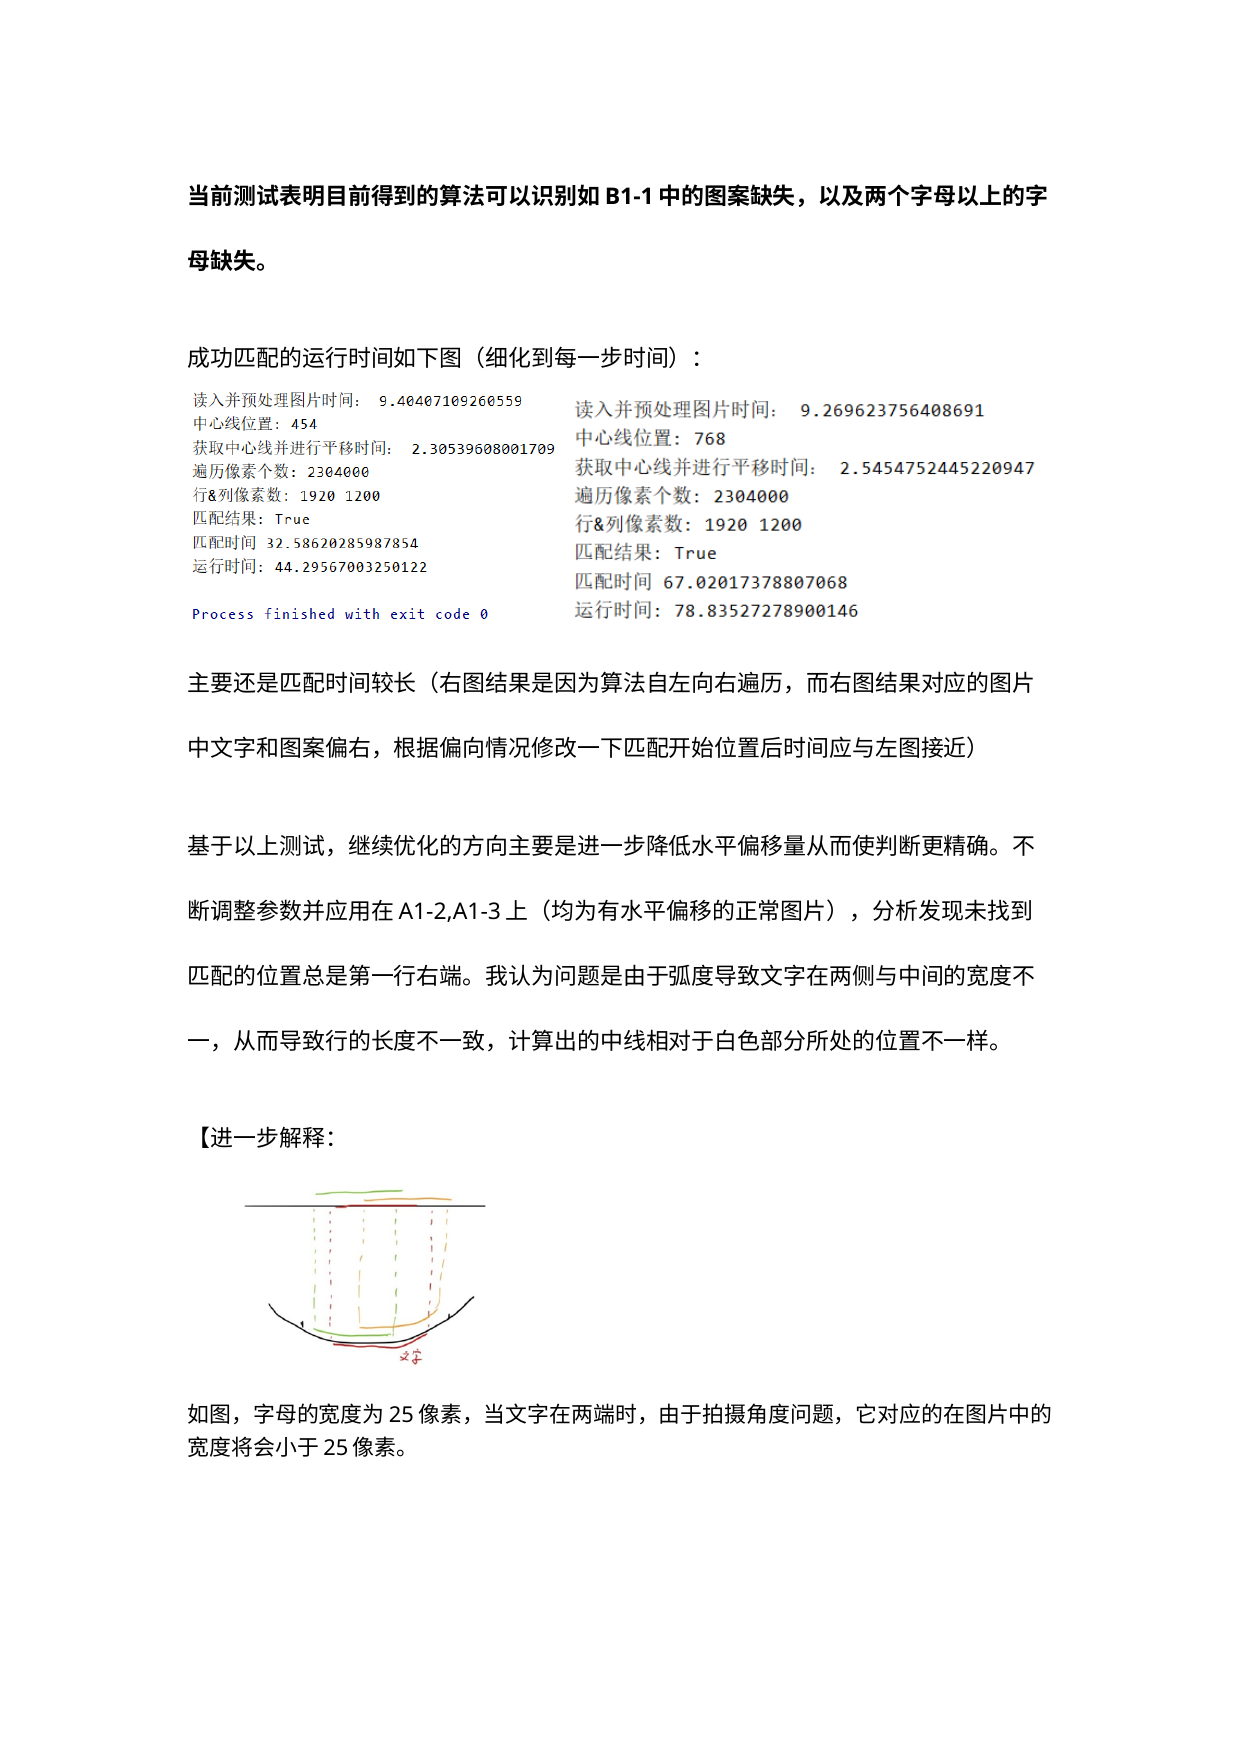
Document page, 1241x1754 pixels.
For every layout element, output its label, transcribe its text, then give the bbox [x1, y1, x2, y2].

text 基于以上测试，继续优化的方向主要是进一步降低水平偏移量从而使判断更精确。不断调整参数并应用在A1-2,A1-3上（均为有水平偏移的正常图片），分析发现未找到匹配的位置总是第一行右端。我认为问题是由于弧度导致文字在两侧与中间的宽度不一，从而导致行的长度不一致，计算出的中线相对于白色部分所处的位置不一样。 [187, 812, 1053, 1072]
text 如图，字母的宽度为25像素，当文字在两端时，由于拍摄角度问题，它对应的在图片中的宽度将会小于25像素。 [187, 1397, 1053, 1462]
picture [187, 389, 566, 632]
picture [231, 1169, 486, 1377]
text 【进一步解释： [187, 1104, 1053, 1169]
picture [571, 400, 1040, 632]
text 成功匹配的运行时间如下图（细化到每一步时间）： [187, 324, 1053, 389]
text 当前测试表明目前得到的算法可以识别如B1-1中的图案缺失，以及两个字母以上的字母缺失。 [187, 162, 1053, 292]
text 主要还是匹配时间较长（右图结果是因为算法自左向右遍历，而右图结果对应的图片中文字和图案偏右，根据偏向情况修改一下匹配开始位置后时间应与左图接近） [187, 649, 1053, 779]
